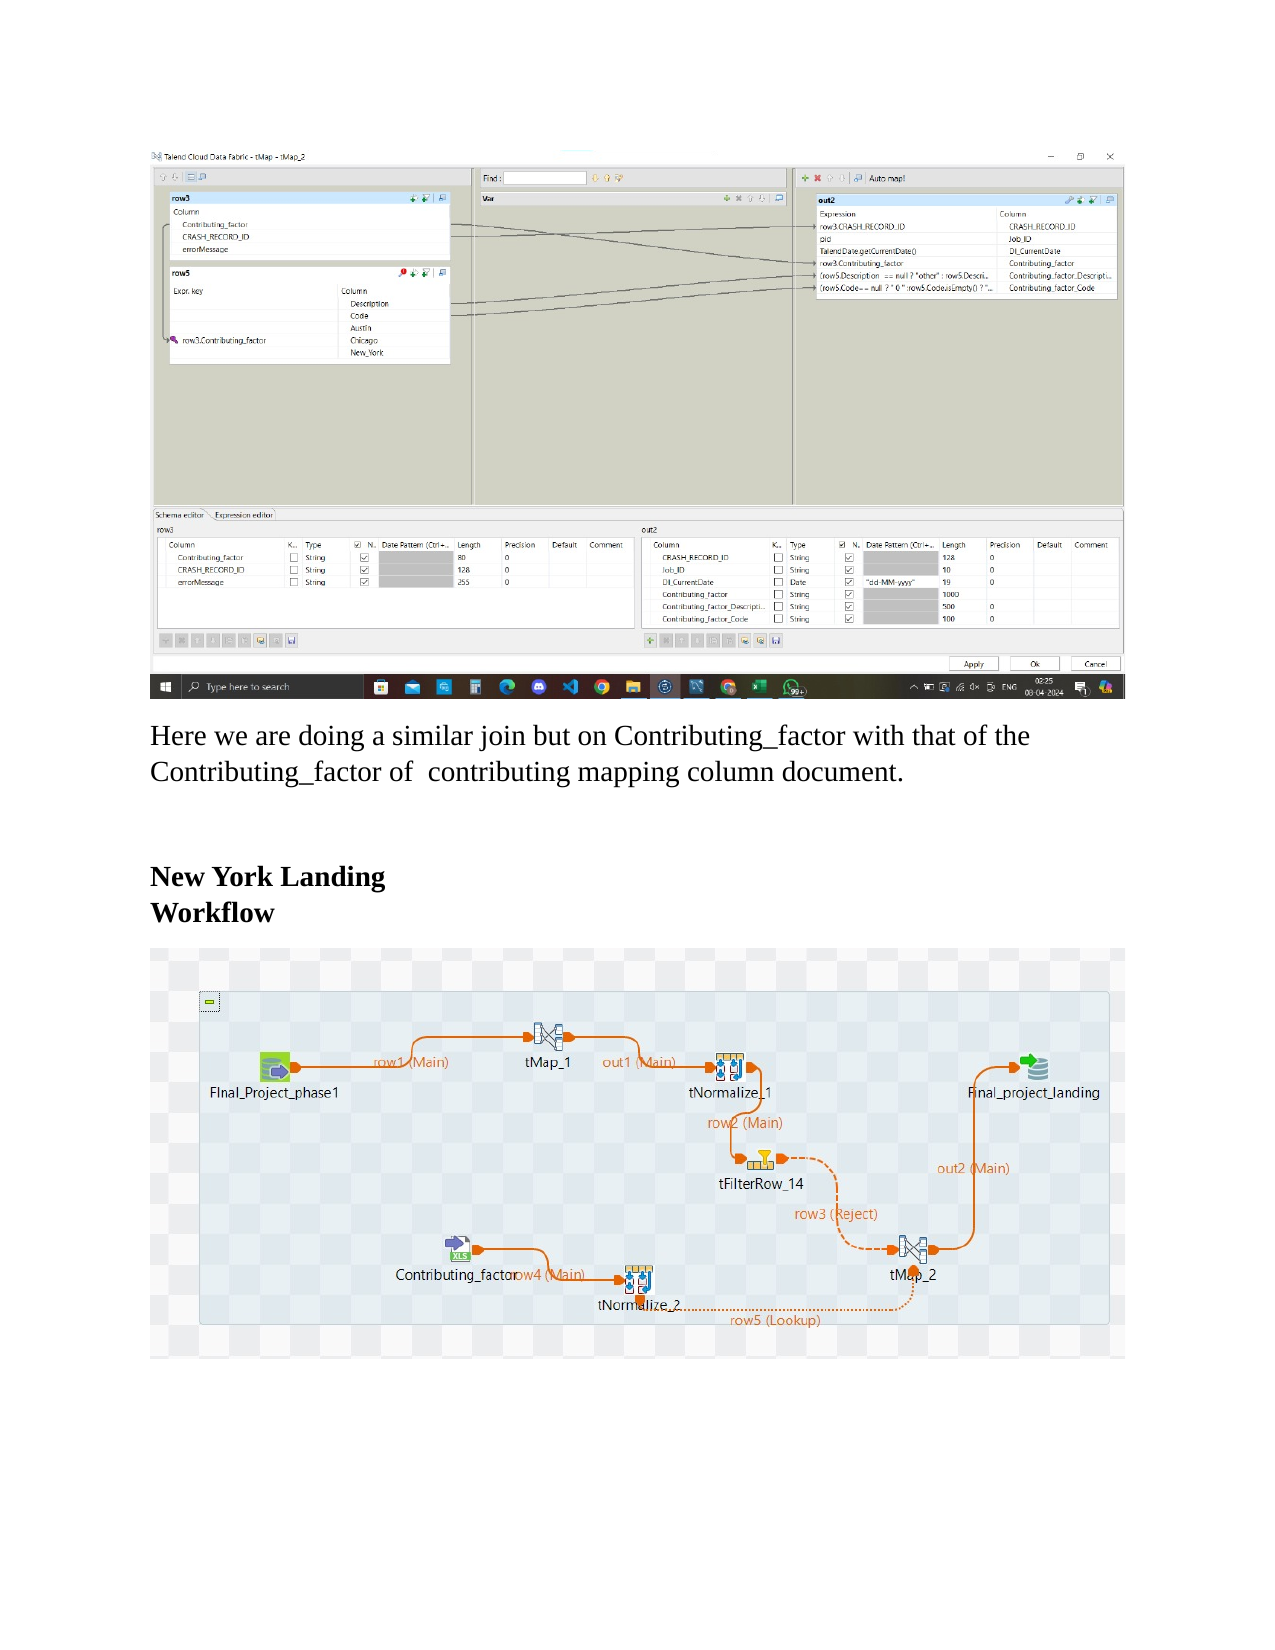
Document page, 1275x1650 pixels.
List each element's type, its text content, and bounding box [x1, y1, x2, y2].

picture [150, 948, 1125, 1359]
text Here we are doing a similar join but on Contributing_factor with that of the Contributing_factor of contributing mapping column document. [150, 718, 1125, 787]
picture [150, 150, 1125, 699]
text New York Landing Workflow [150, 859, 1125, 929]
